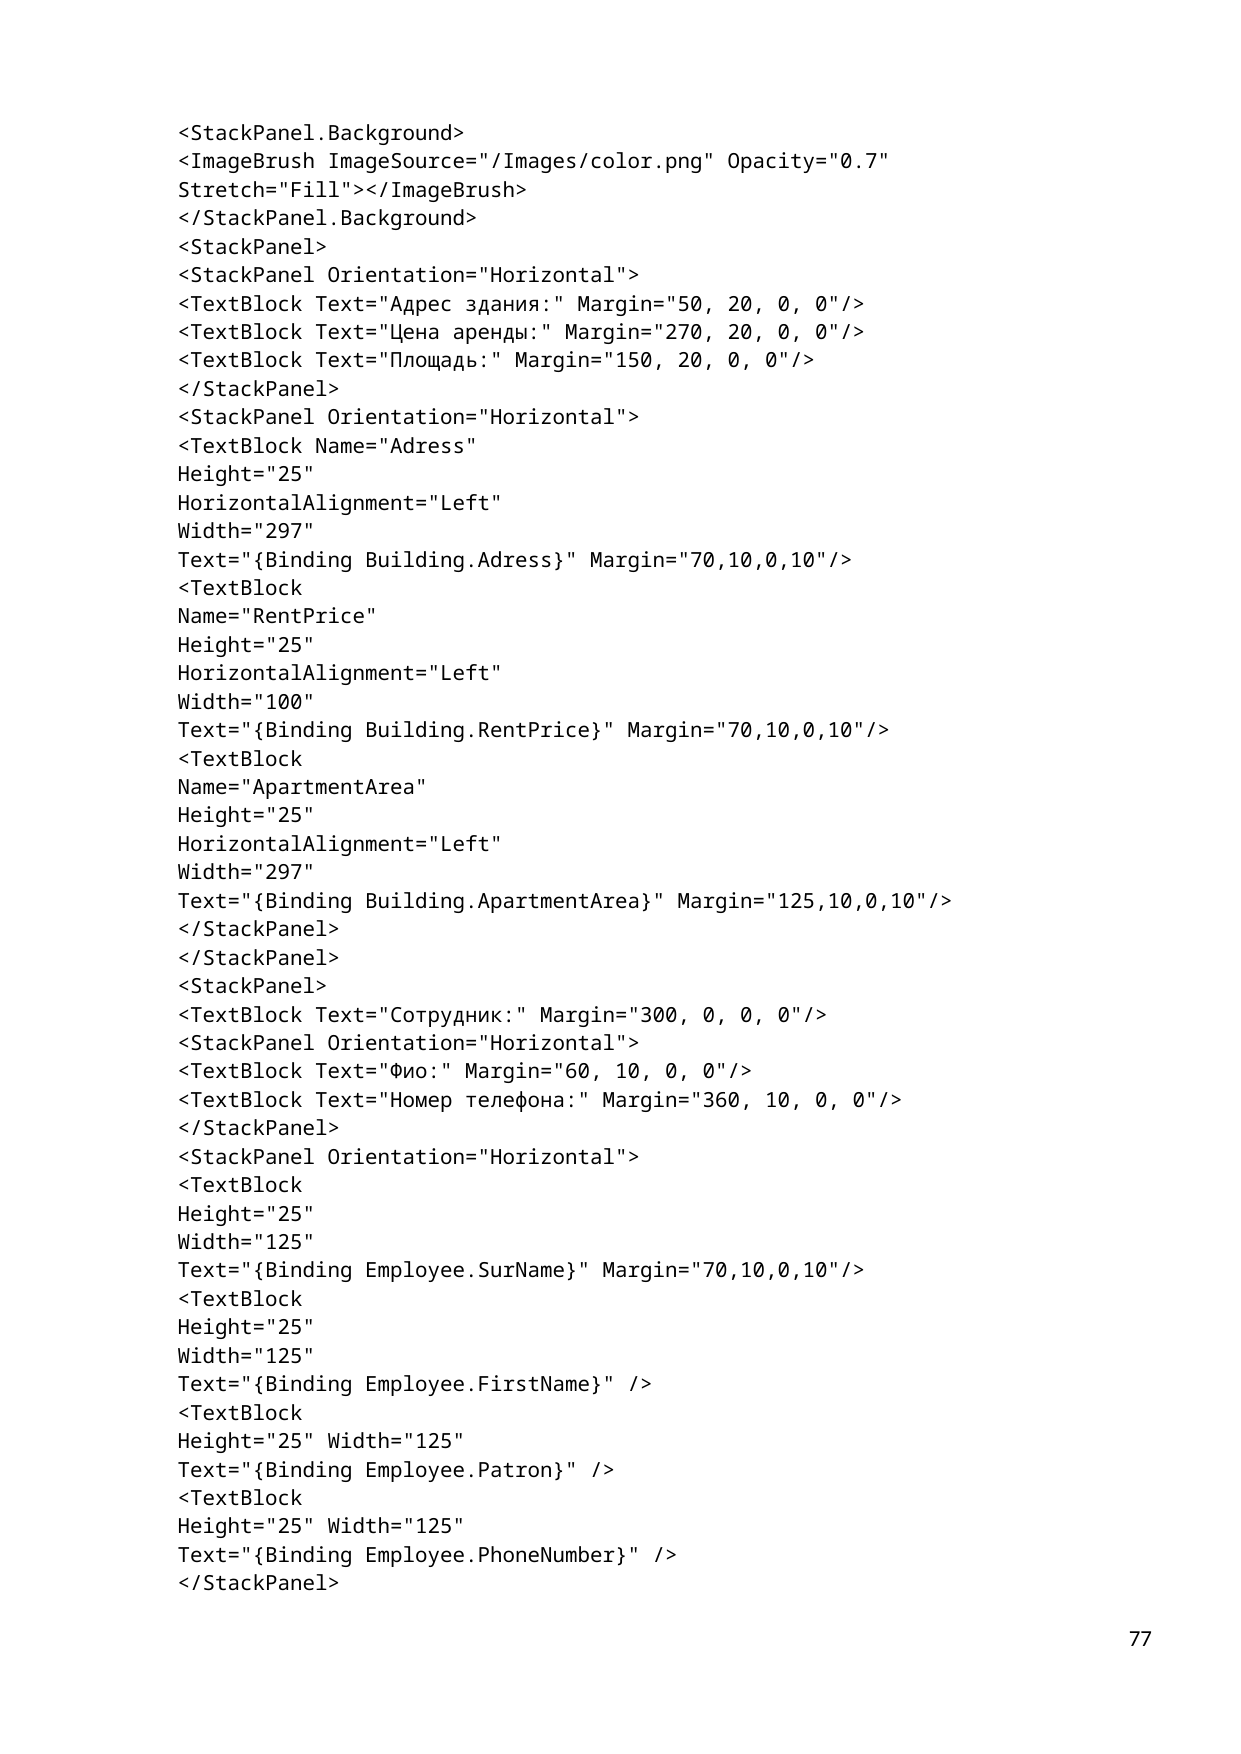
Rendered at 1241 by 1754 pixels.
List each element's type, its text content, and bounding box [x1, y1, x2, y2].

text </StackPanel> [177, 914, 1152, 943]
text <StackPanel Orientation="Horizontal"> [177, 1142, 1152, 1170]
text <TextBlock Text="Адрес здания:" Margin="50, 20, 0, 0"/> [177, 289, 1152, 317]
text Text="{Binding Building.RentPrice}" Margin="70,10,0,10"/> [177, 715, 1152, 744]
text Height="25" [177, 459, 1152, 488]
text <TextBlock Text="Цена аренды:" Margin="270, 20, 0, 0"/> [177, 317, 1152, 346]
text Text="{Binding Employee.FirstName}" /> [177, 1369, 1152, 1398]
text Text="{Binding Employee.PhoneNumber}" /> [177, 1540, 1152, 1568]
text Width="125" [177, 1227, 1152, 1256]
text Text="{Binding Employee.SurName}" Margin="70,10,0,10"/> [177, 1256, 1152, 1284]
text <TextBlock Text="Сотрудник:" Margin="300, 0, 0, 0"/> [177, 1000, 1152, 1028]
text </StackPanel> [177, 943, 1152, 971]
text <TextBlock [177, 1284, 1152, 1312]
text <TextBlock Text="Номер телефона:" Margin="360, 10, 0, 0"/> [177, 1085, 1152, 1113]
text Height="25" Width="125" [177, 1512, 1152, 1540]
text Height="25" Width="125" [177, 1426, 1152, 1455]
text <TextBlock [177, 744, 1152, 772]
text Text="{Binding Building.ApartmentArea}" Margin="125,10,0,10"/> [177, 886, 1152, 914]
text <StackPanel.Background> [177, 118, 1152, 147]
text Height="25" [177, 801, 1152, 829]
text Height="25" [177, 1199, 1152, 1227]
text <ImageBrush ImageSource="/Images/color.png" Opacity="0.7" Stretch="Fill"></ImageBrush> [177, 147, 1152, 203]
text <StackPanel Orientation="Horizontal"> [177, 260, 1152, 289]
text </StackPanel> [177, 1568, 1152, 1597]
text <TextBlock Name="Adress" [177, 431, 1152, 459]
text Height="25" [177, 1312, 1152, 1341]
text HorizontalAlignment="Left" [177, 658, 1152, 687]
text <StackPanel> [177, 232, 1152, 260]
text <TextBlock [177, 1398, 1152, 1426]
text <TextBlock [177, 1170, 1152, 1199]
text Width="297" [177, 857, 1152, 886]
text <TextBlock Text="Площадь:" Margin="150, 20, 0, 0"/> [177, 346, 1152, 374]
text Name="RentPrice" [177, 602, 1152, 630]
text Width="297" [177, 516, 1152, 545]
text HorizontalAlignment="Left" [177, 488, 1152, 516]
text <StackPanel Orientation="Horizontal"> [177, 402, 1152, 431]
text Width="100" [177, 687, 1152, 715]
text </StackPanel> [177, 1113, 1152, 1142]
text </StackPanel.Background> [177, 203, 1152, 232]
text Name="ApartmentArea" [177, 772, 1152, 801]
text <TextBlock [177, 573, 1152, 602]
text Text="{Binding Building.Adress}" Margin="70,10,0,10"/> [177, 545, 1152, 573]
text <StackPanel> [177, 971, 1152, 1000]
text <TextBlock Text="Фио:" Margin="60, 10, 0, 0"/> [177, 1057, 1152, 1085]
text </StackPanel> [177, 374, 1152, 402]
text HorizontalAlignment="Left" [177, 829, 1152, 857]
text Width="125" [177, 1341, 1152, 1369]
text Height="25" [177, 630, 1152, 658]
text Text="{Binding Employee.Patron}" /> [177, 1455, 1152, 1483]
text <TextBlock [177, 1483, 1152, 1512]
text <StackPanel Orientation="Horizontal"> [177, 1028, 1152, 1057]
